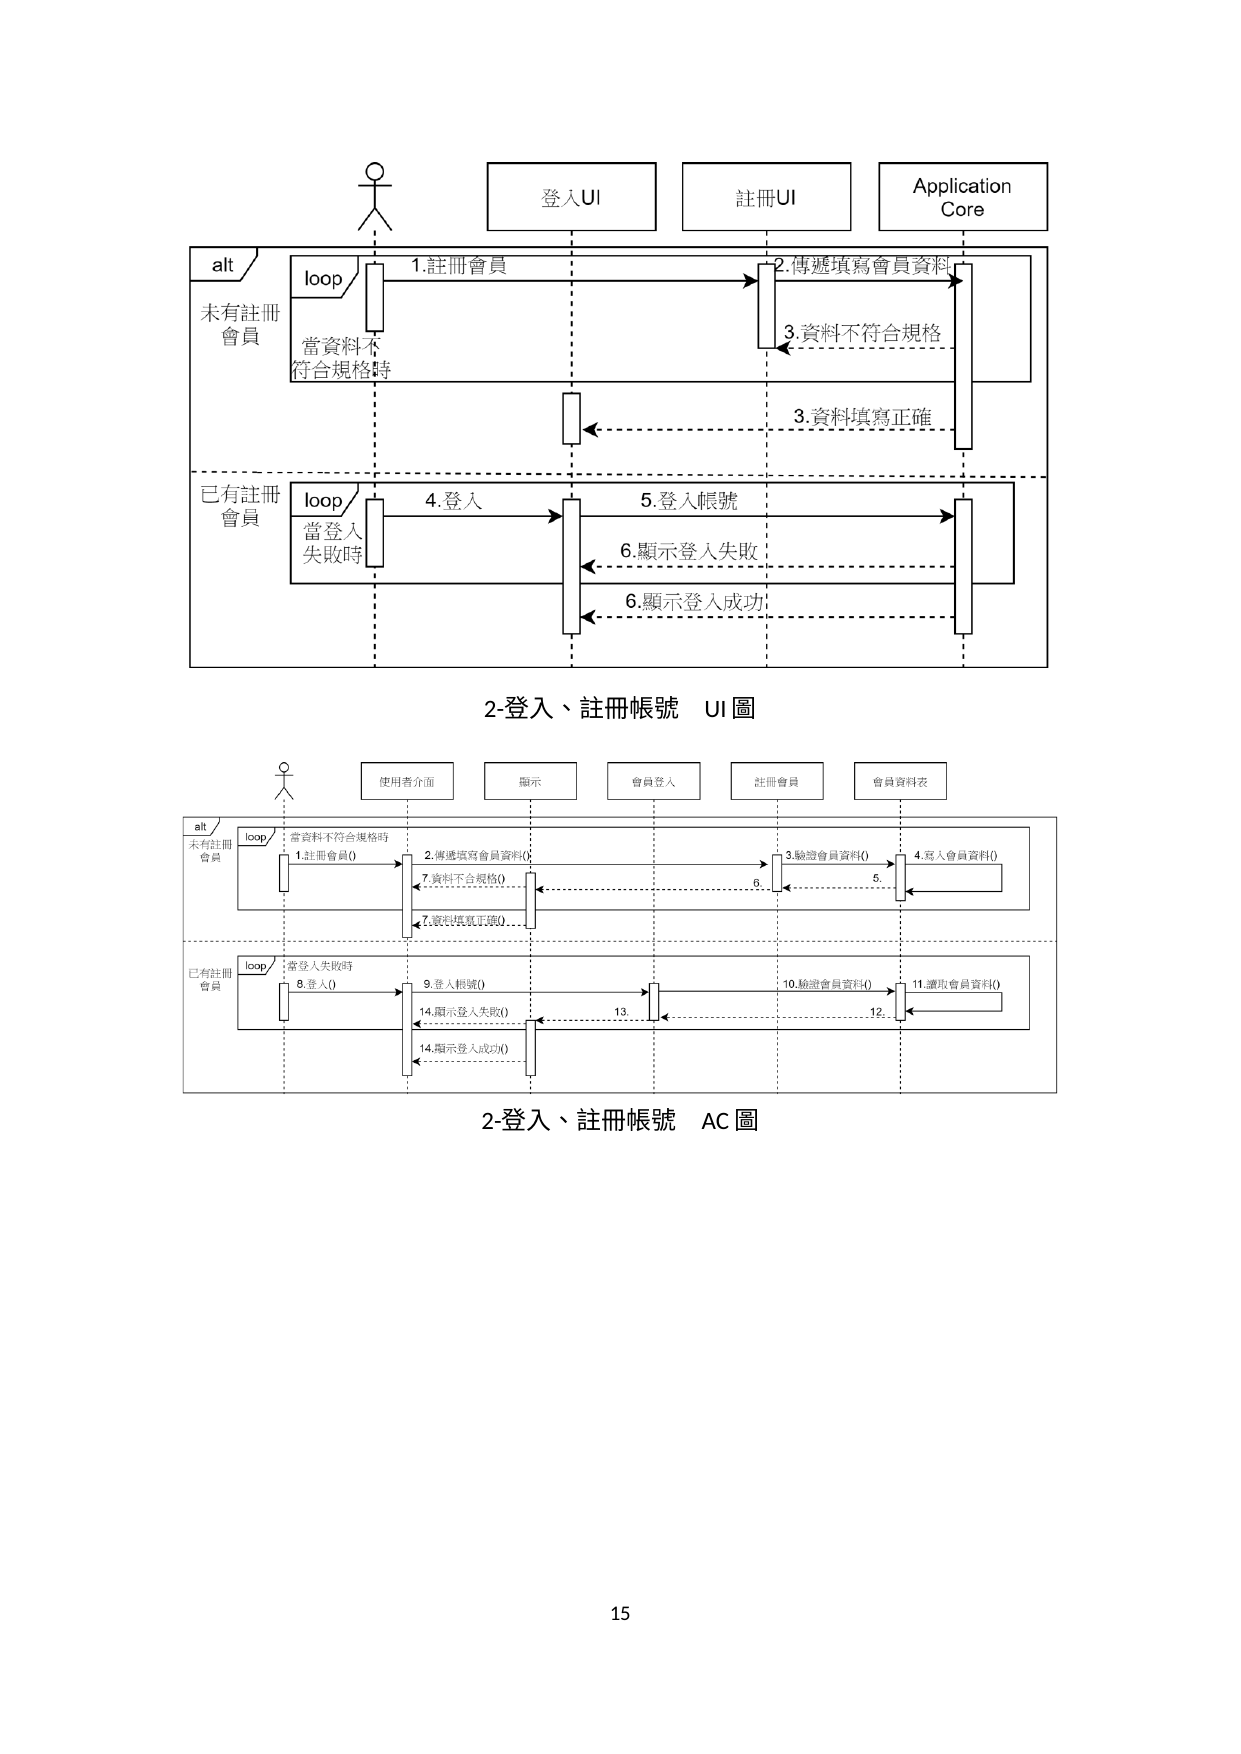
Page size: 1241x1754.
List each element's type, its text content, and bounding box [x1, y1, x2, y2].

picture [187, 162, 1053, 668]
text 2-登入、註冊帳號 UI圖 [112, 687, 1128, 725]
picture [182, 762, 1058, 1095]
text 2-登入、註冊帳號 AC圖 [112, 1100, 1128, 1137]
